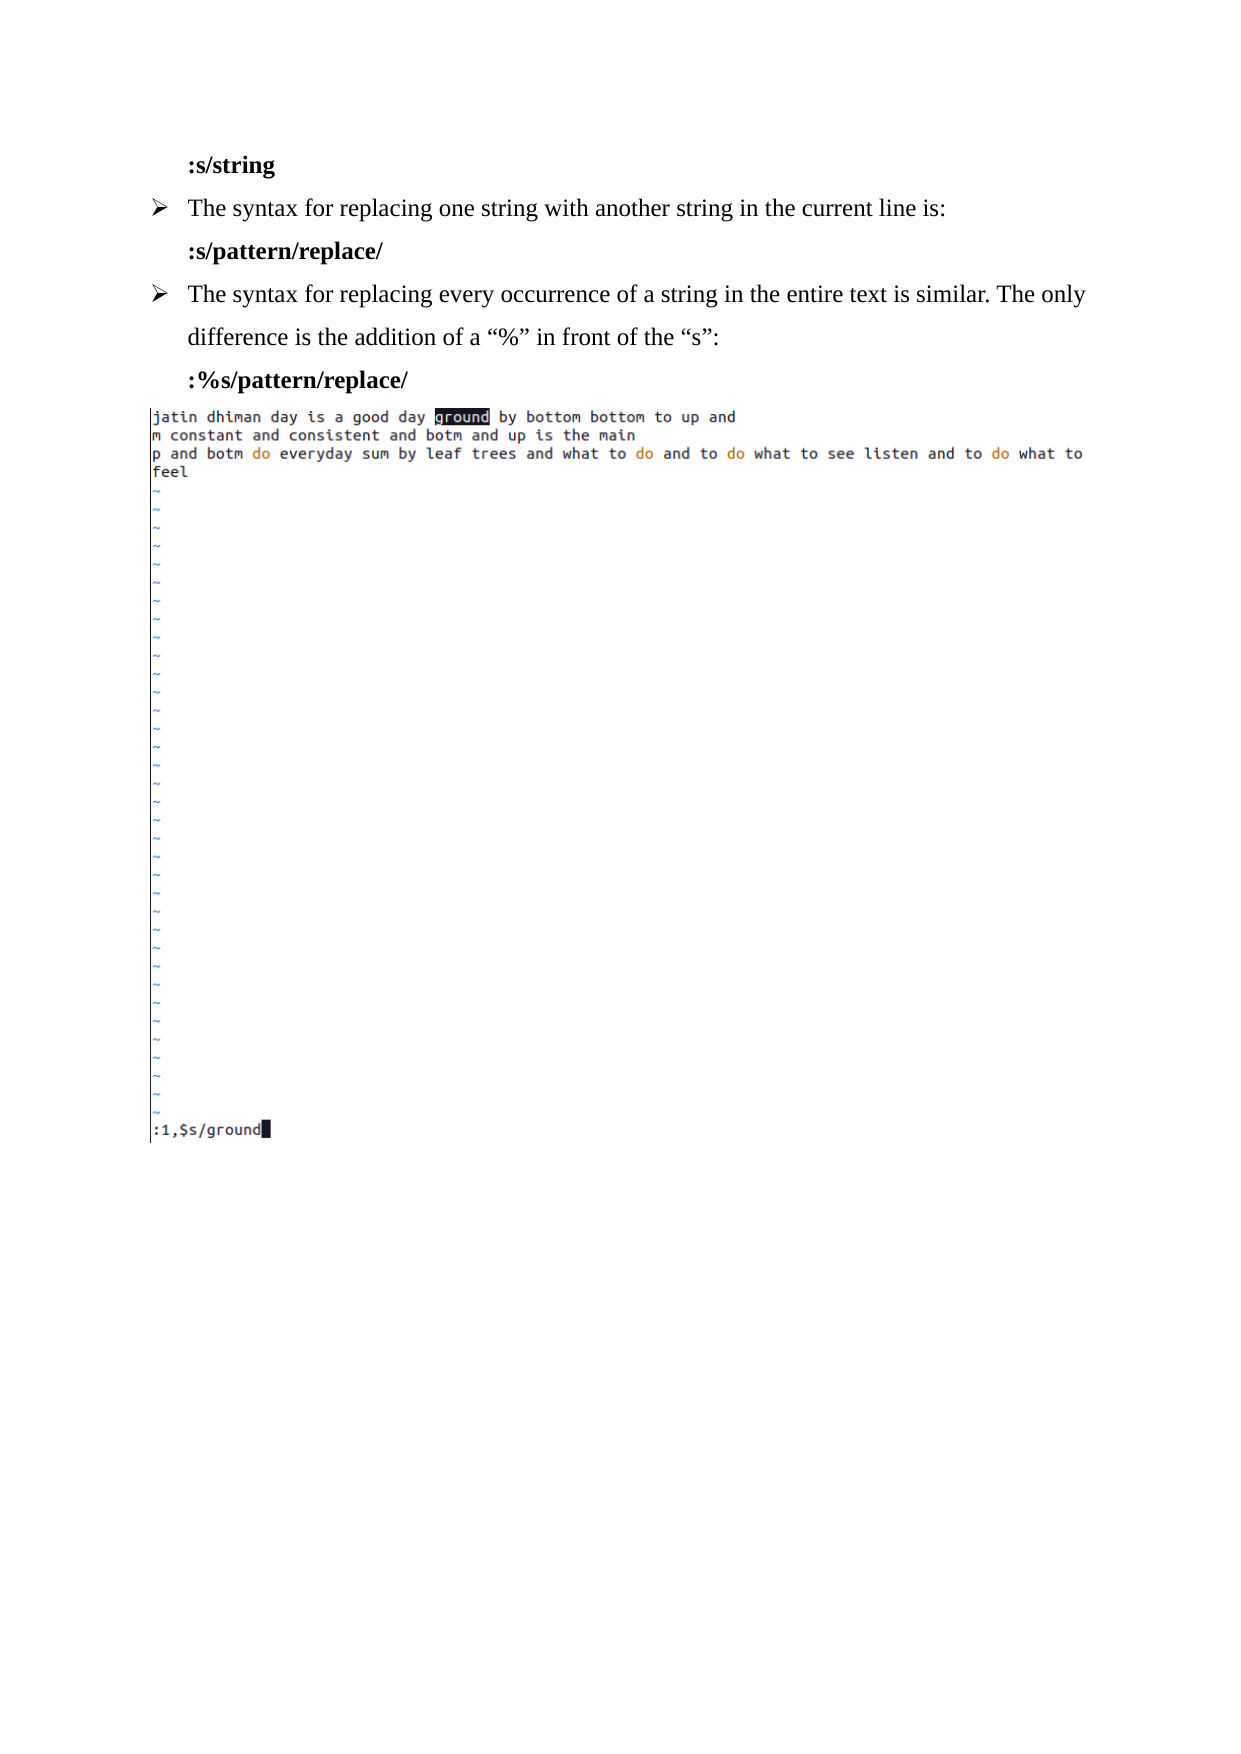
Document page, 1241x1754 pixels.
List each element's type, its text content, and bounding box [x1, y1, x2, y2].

list The syntax for replacing one string with another string in the current line is: [150, 193, 1090, 222]
list The syntax for replacing every occurrence of a string in the entire text is similar. The only difference is the addition of a “%” in front of the “s”: [150, 279, 1090, 351]
list :%s/pattern/replace/ [187, 366, 1090, 394]
list :s/string [187, 150, 1090, 179]
list :s/pattern/replace/ [187, 236, 1090, 265]
picture [150, 408, 1091, 1143]
